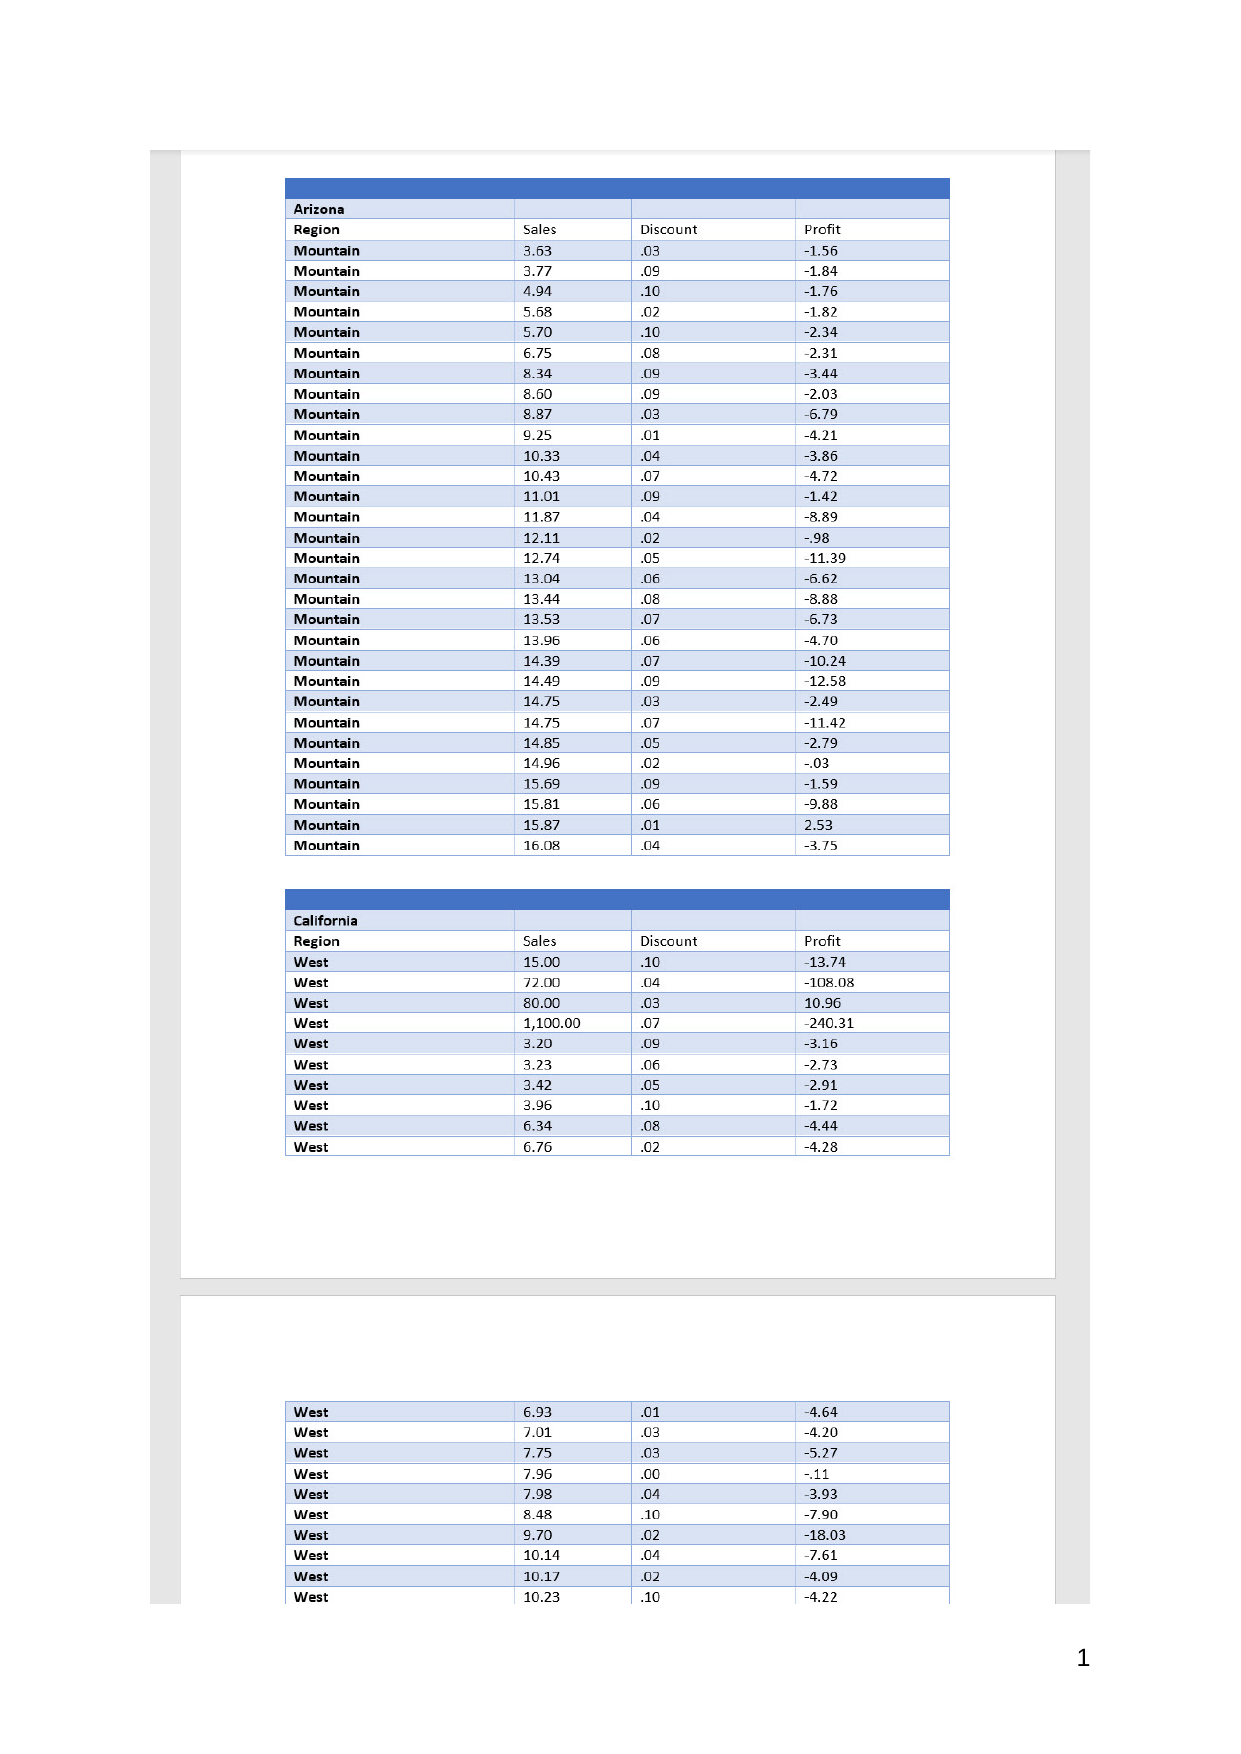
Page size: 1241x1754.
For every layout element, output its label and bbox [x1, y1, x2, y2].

picture [150, 150, 1091, 1604]
